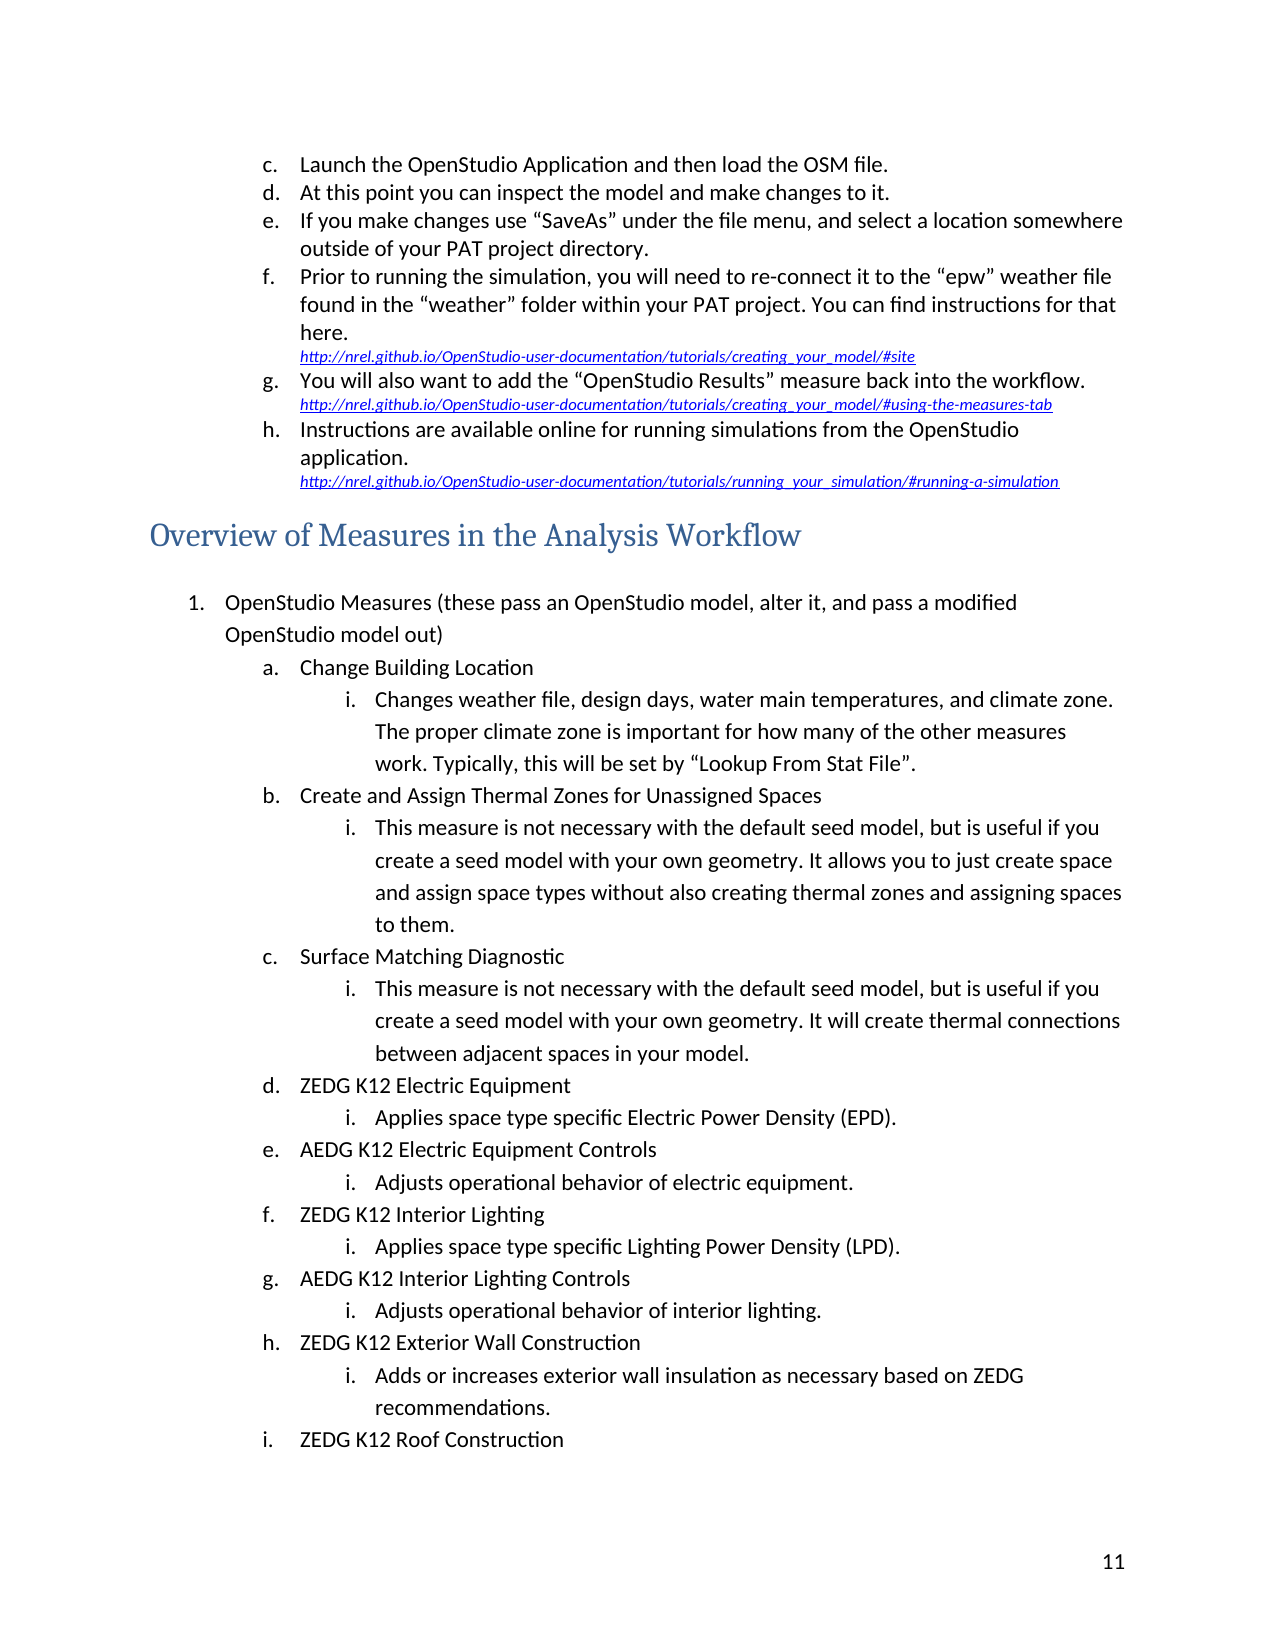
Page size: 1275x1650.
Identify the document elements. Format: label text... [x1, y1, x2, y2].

list Adjusts operational behavior of interior lighting. [356, 1296, 1125, 1324]
list Applies space type specific Electric Power Density (EPD). [356, 1103, 1125, 1131]
list If you make changes use “SaveAs” under the file menu, and select a location somewhere outside of your PAT project directory. [262, 206, 1125, 262]
list Surface Matching Diagnostic [262, 942, 1125, 970]
list Create and Assign Thermal Zones for Unassigned Spaces [262, 781, 1125, 809]
list ZEDG K12 Electric Equipment [262, 1071, 1125, 1099]
list Instructions are available online for running simulations from the OpenStudio application. http://nrel.github.io/OpenStudio-user-documentation/tutorials/running_your_simulation/#running-a-simulation [262, 415, 1125, 491]
list Adds or increases exterior wall insulation as necessary based on ZEDG recommendations. [356, 1361, 1125, 1421]
list AEDG K12 Interior Lighting Controls [262, 1264, 1125, 1292]
list OpenStudio Measures (these pass an OpenStudio model, alter it, and pass a modified OpenStudio model out) [187, 588, 1125, 648]
list You will also want to add the “OpenStudio Results” measure back into the workflow. http://nrel.github.io/OpenStudio-user-documentation/tutorials/creating_your_model/#using-the-measures-tab [262, 366, 1125, 415]
list This measure is not necessary with the default seed model, but is useful if you create a seed model with your own geometry. It allows you to just create space and assign space types without also creating thermal zones and assigning spaces to them. [356, 813, 1125, 938]
list AEDG K12 Electric Equipment Controls [262, 1135, 1125, 1163]
list ZEDG K12 Interior Lighting [262, 1200, 1125, 1228]
list Prior to running the simulation, you will need to re-connect it to the “epw” weather file found in the “weather” folder within your PAT project. You can find instructions for that here. http://nrel.github.io/OpenStudio-user-documentation/tutorials/creating_your_model/#site [262, 262, 1125, 366]
list ZEDG K12 Exterior Wall Construction [262, 1328, 1125, 1357]
subtitle Overview of Measures in the Analysis Workflow [150, 516, 1125, 554]
list Applies space type specific Lighting Power Density (LPD). [356, 1232, 1125, 1260]
list Adjusts operational behavior of electric equipment. [356, 1168, 1125, 1196]
list Launch the OpenStudio Application and then load the OSM file. [262, 150, 1125, 178]
list Changes weather file, design days, water main temperatures, and climate zone. The proper climate zone is important for how many of the other measures work. Typically, this will be set by “Lookup From Stat File”. [356, 685, 1125, 777]
list This measure is not necessary with the default seed model, but is useful if you create a seed model with your own geometry. It will create thermal connections between adjacent spaces in your model. [356, 974, 1125, 1067]
list ZEDG K12 Roof Construction [262, 1425, 1125, 1453]
list Change Building Location [262, 653, 1125, 681]
list At this point you can inspect the model and make changes to it. [262, 178, 1125, 206]
